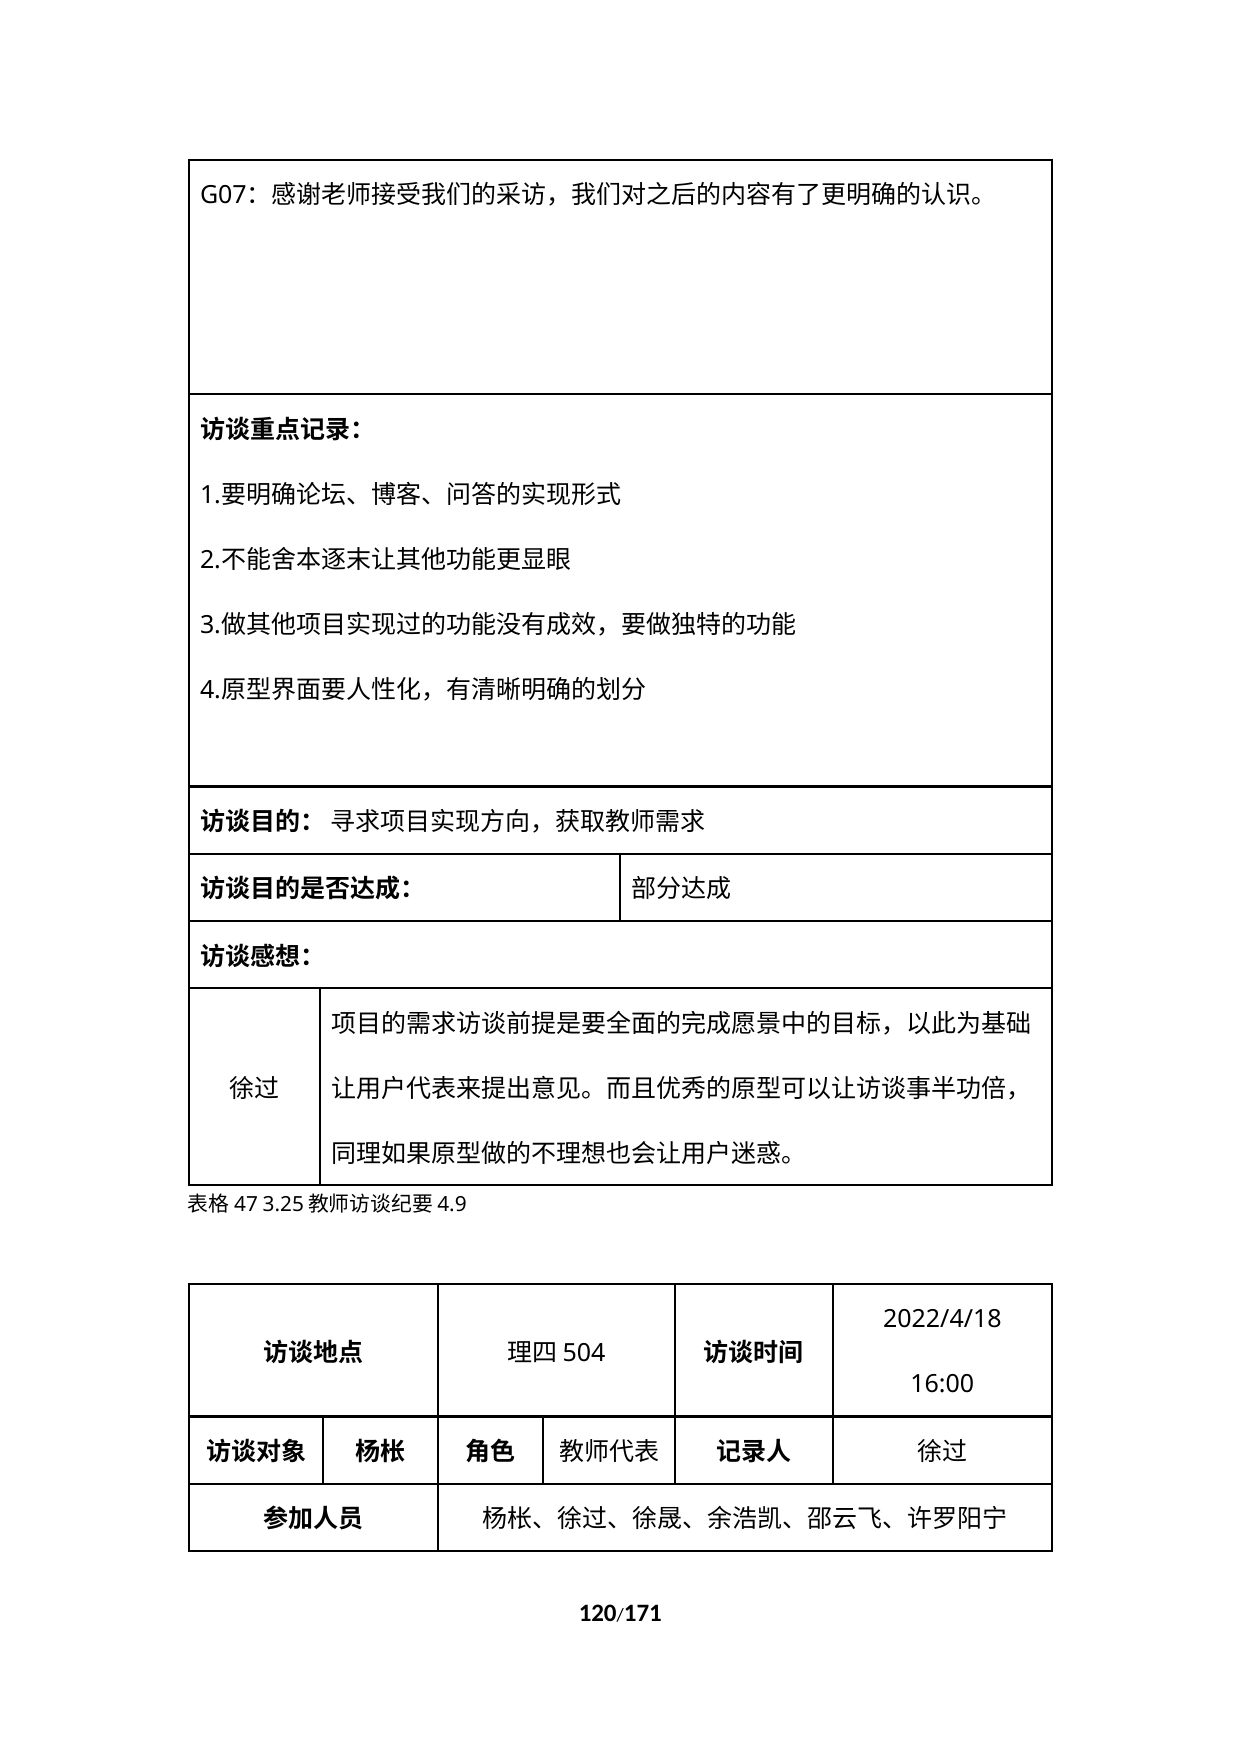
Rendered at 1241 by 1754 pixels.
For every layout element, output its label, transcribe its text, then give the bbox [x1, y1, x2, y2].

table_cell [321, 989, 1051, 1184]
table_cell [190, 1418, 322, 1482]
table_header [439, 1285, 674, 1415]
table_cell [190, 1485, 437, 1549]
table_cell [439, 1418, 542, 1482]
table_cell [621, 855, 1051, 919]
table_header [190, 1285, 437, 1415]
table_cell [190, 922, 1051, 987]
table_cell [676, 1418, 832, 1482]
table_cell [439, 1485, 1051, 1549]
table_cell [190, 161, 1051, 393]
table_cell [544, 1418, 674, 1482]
text 表格 47 3.25教师访谈纪要4.9 [187, 1186, 1053, 1218]
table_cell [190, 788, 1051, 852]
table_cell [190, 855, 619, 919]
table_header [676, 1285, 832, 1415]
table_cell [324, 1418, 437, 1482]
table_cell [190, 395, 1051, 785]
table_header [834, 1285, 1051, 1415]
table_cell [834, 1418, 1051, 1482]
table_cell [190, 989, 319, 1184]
